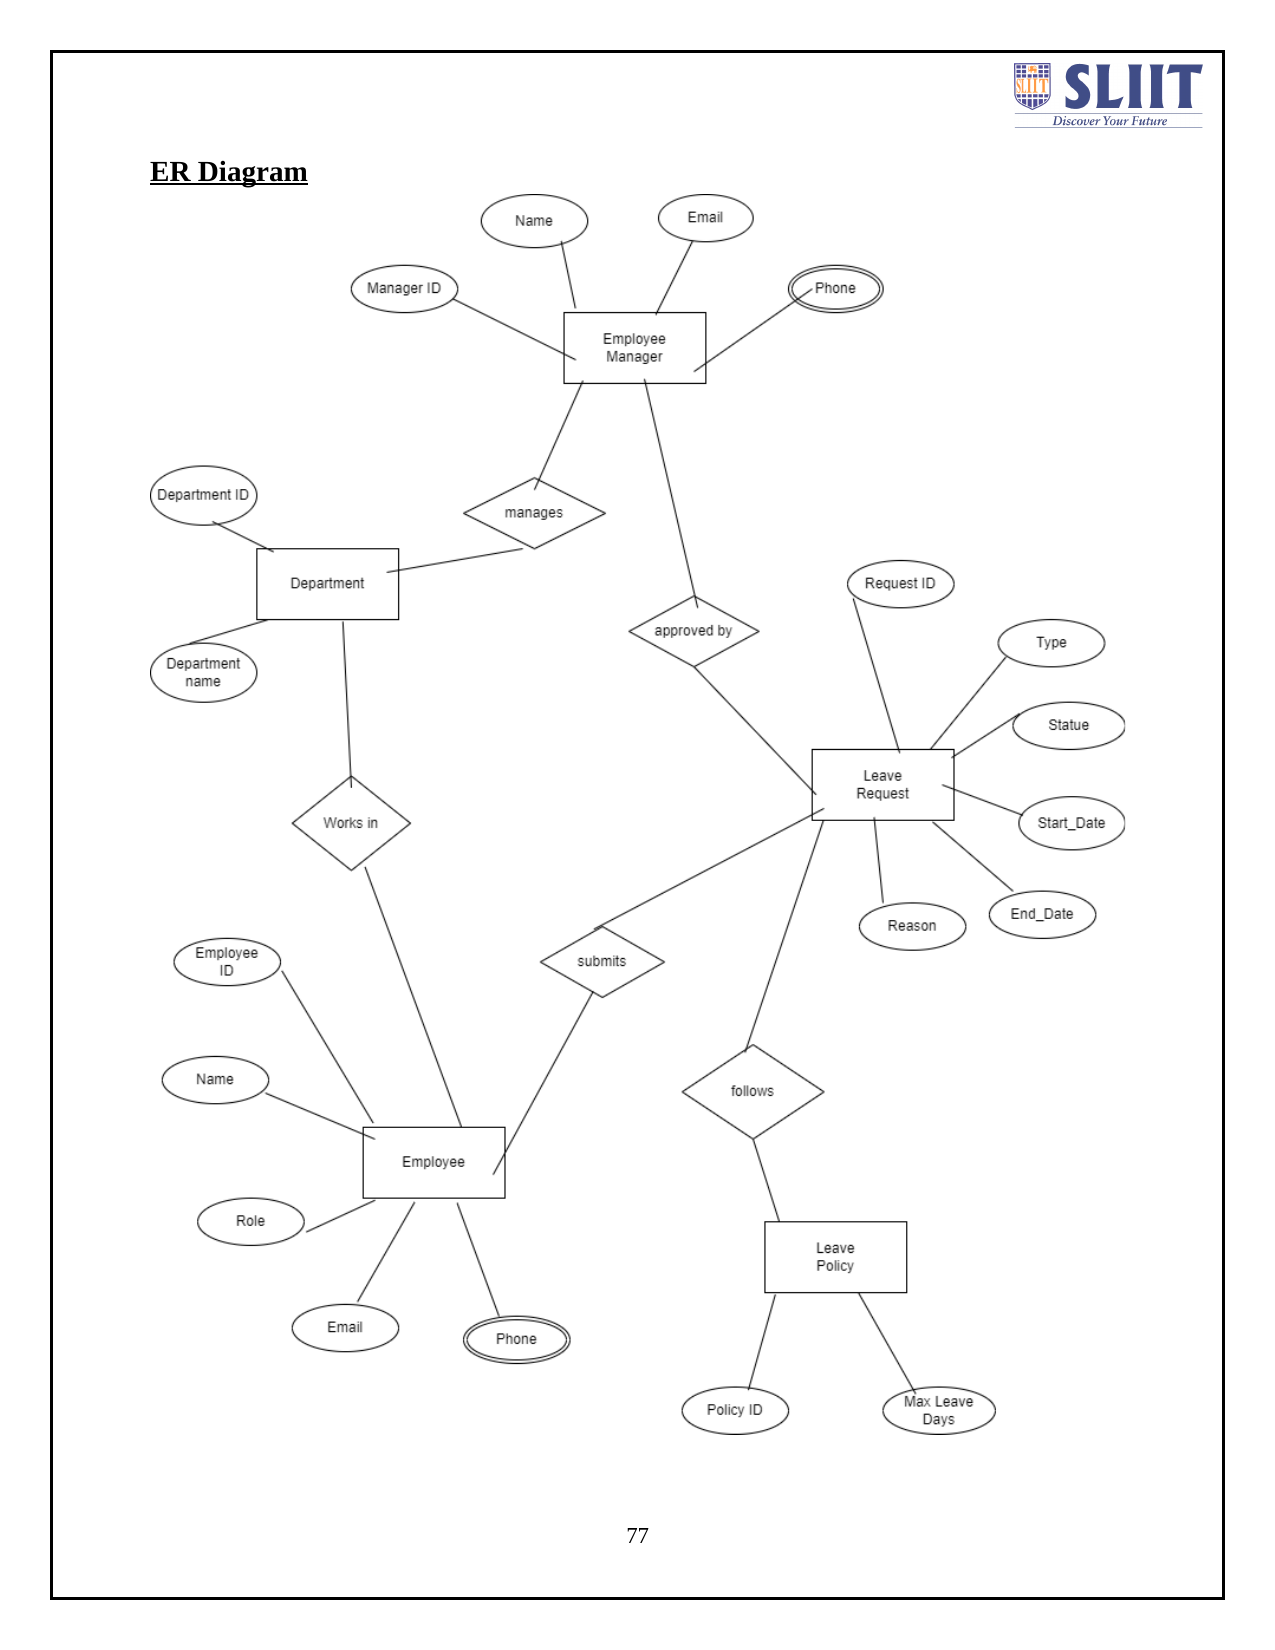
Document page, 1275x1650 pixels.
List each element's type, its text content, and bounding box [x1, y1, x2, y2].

subtitle ER Diagram [150, 154, 1125, 188]
picture [150, 194, 1125, 1435]
picture [1014, 63, 1203, 128]
